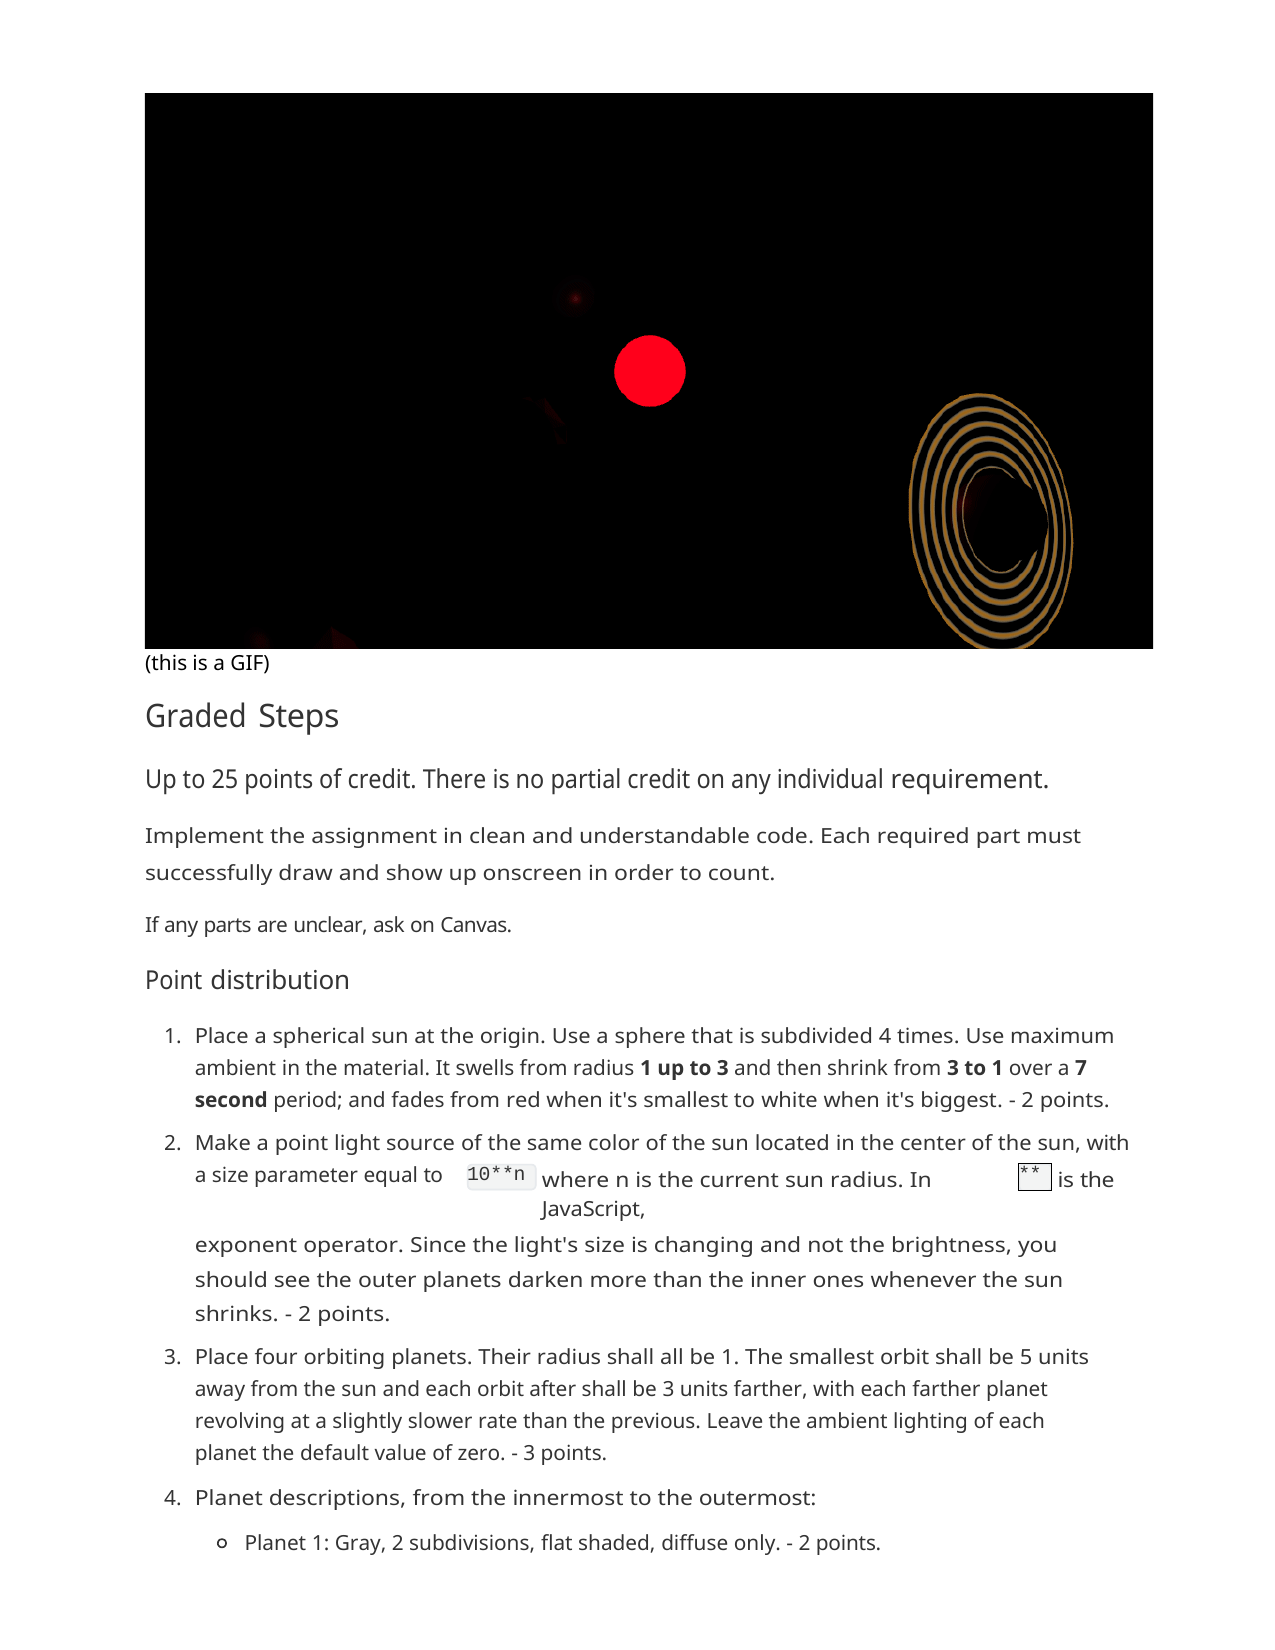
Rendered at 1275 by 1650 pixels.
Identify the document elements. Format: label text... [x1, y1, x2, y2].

text Implement the assignment in clean and understandable code. Each required part must successfully draw and show up onscreen in order to count. [145, 821, 1127, 887]
picture [1019, 1164, 1051, 1190]
text (this is a GIF) [145, 649, 1143, 677]
text a size parameter equal to [194, 1160, 465, 1188]
text is the [1057, 1166, 1142, 1194]
picture [144, 93, 1154, 649]
list Place four orbiting planets. Their radius shall all be 1. The smallest orbit shall be 5 units away from the sun and each orbit after shall be 3 units farther, with each farther planet revolving at a slightly slower rate than the previous. Leave the ambient lighting of each planet the default value of zero. - 3 points. [164, 1342, 1103, 1467]
text exponent operator. Since the light's size is changing and not the brightness, you should see the outer planets darken more than the inner ones whenever the sun shrinks. - 2 points. [194, 1230, 1127, 1328]
subtitle Graded Steps [145, 693, 1142, 737]
subtitle Point distribution [145, 962, 1142, 997]
list Place a spherical sun at the origin. Use a sphere that is subdivided 4 times. Use maximum ambient in the material. It swells from radius 1 up to 3 and then shrink from 3 to 1 over a 7 second period; and fades from red when it's smallest to white when it's biggest. - 2 points. [164, 1021, 1127, 1113]
subtitle Up to 25 points of credit. There is no partial credit on any individual requirement. [145, 760, 1142, 795]
text Planet 1: Gray, 2 subdivisions, flat shaded, diffuse only. - 2 points. [244, 1528, 1142, 1556]
list Make a point light source of the same color of the sun located in the center of the sun, with [164, 1128, 1142, 1156]
list Planet descriptions, from the innermost to the outermost: [164, 1483, 1142, 1511]
text If any parts are unclear, ask on Canvas. [145, 910, 1142, 939]
text where n is the current sun radius. In JavaScript, [542, 1166, 1012, 1222]
